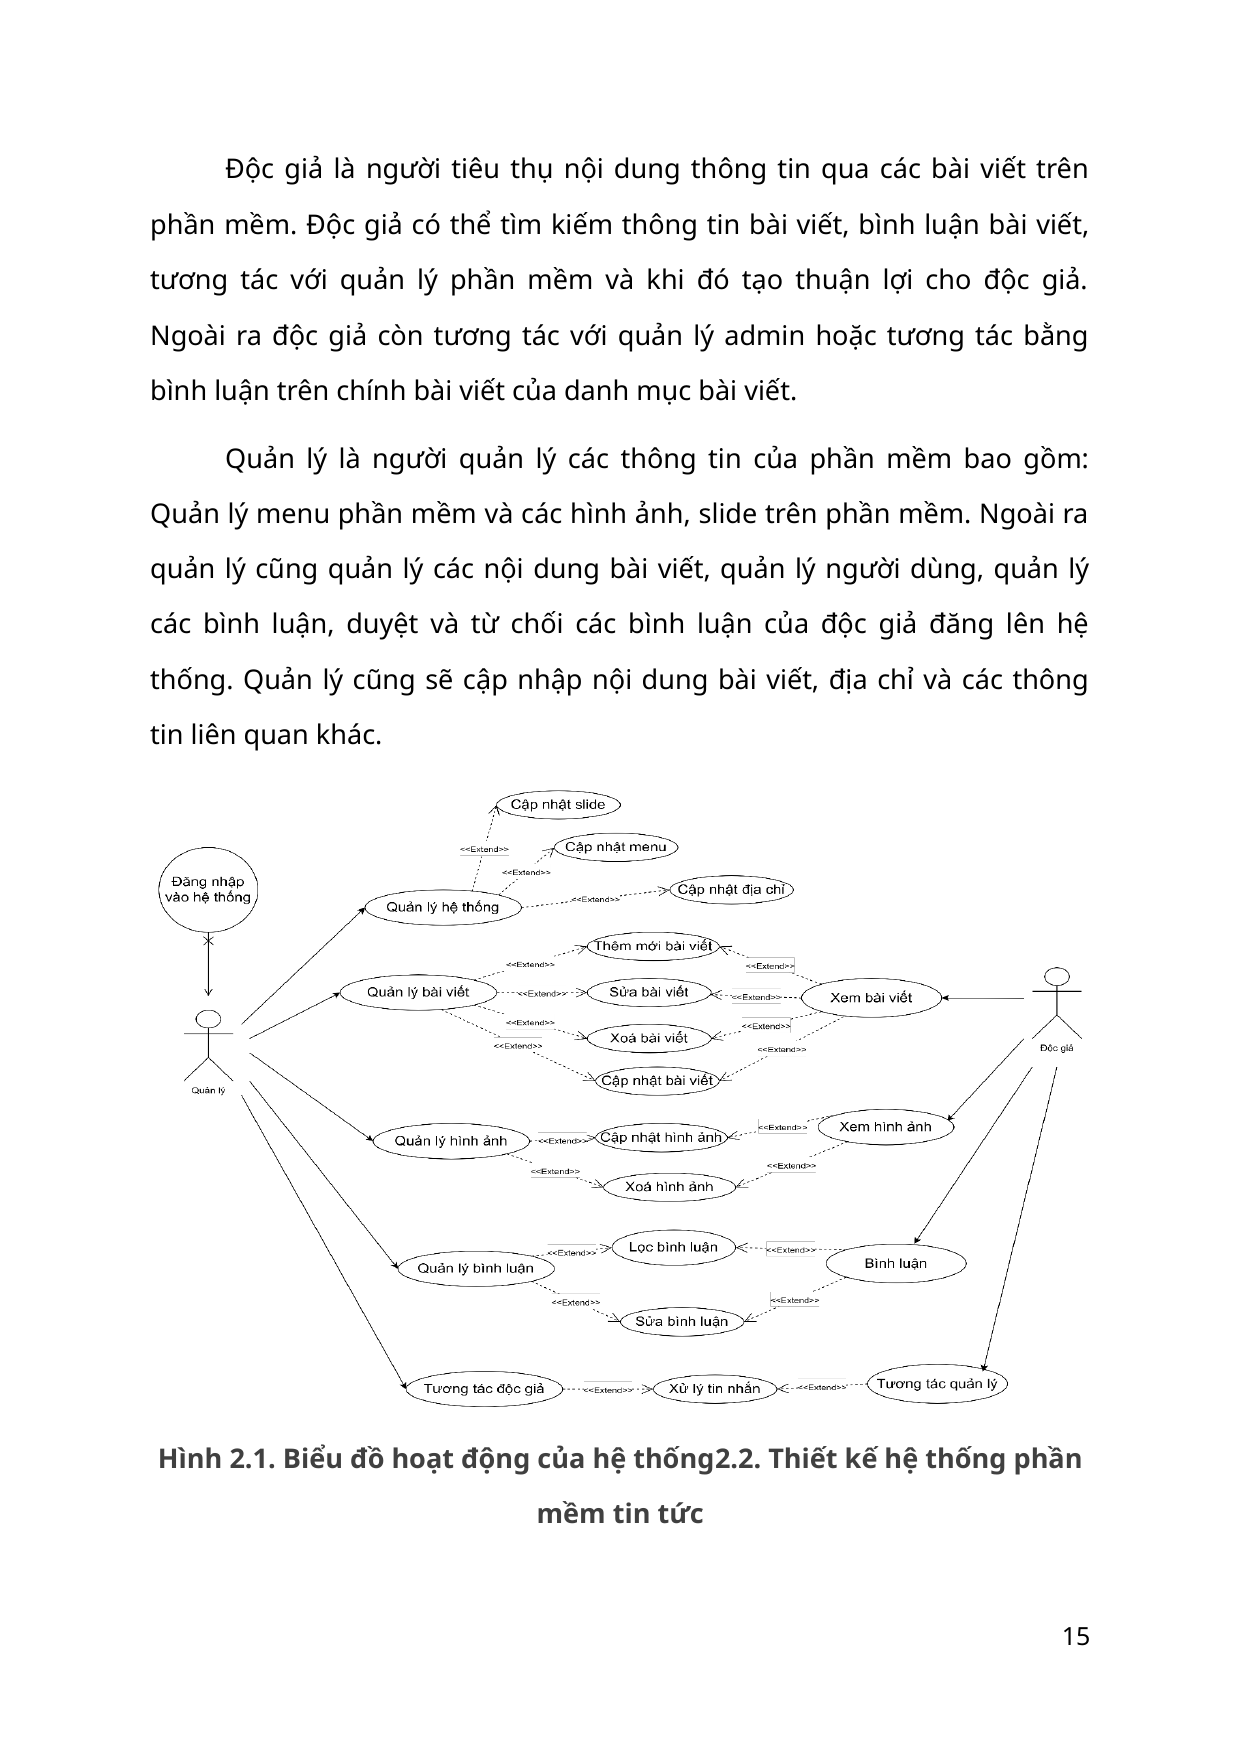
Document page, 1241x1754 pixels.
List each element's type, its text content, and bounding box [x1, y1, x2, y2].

text Hình 2.1. Biểu đồ hoạt động của hệ thống2.2. Thiết kế hệ thống phần mềm tin tức [150, 1439, 1090, 1531]
text Độc giả là người tiêu thụ nội dung thông tin qua các bài viết trên phần mềm. Độc giả có thể tìm kiếm thông tin bài viết, bình luận bài viết, tương tác với quản lý phần mềm và khi đó tạo thuận lợi cho độc giả. Ngoài ra độc giả còn tương tác với quản lý admin hoặc tương tác bằng bình luận trên chính bài viết của danh mục bài viết. [150, 150, 1090, 408]
picture [150, 783, 1090, 1414]
text Quản lý là người quản lý các thông tin của phần mềm bao gồm: Quản lý menu phần mềm và các hình ảnh, slide trên phần mềm. Ngoài ra quản lý cũng quản lý các nội dung bài viết, quản lý người dùng, quản lý các bình luận, duyệt và từ chối các bình luận của độc giả đăng lên hệ thống. Quản lý cũng sẽ cập nhập nội dung bài viết, địa chỉ và các thông tin liên quan khác. [150, 439, 1090, 752]
